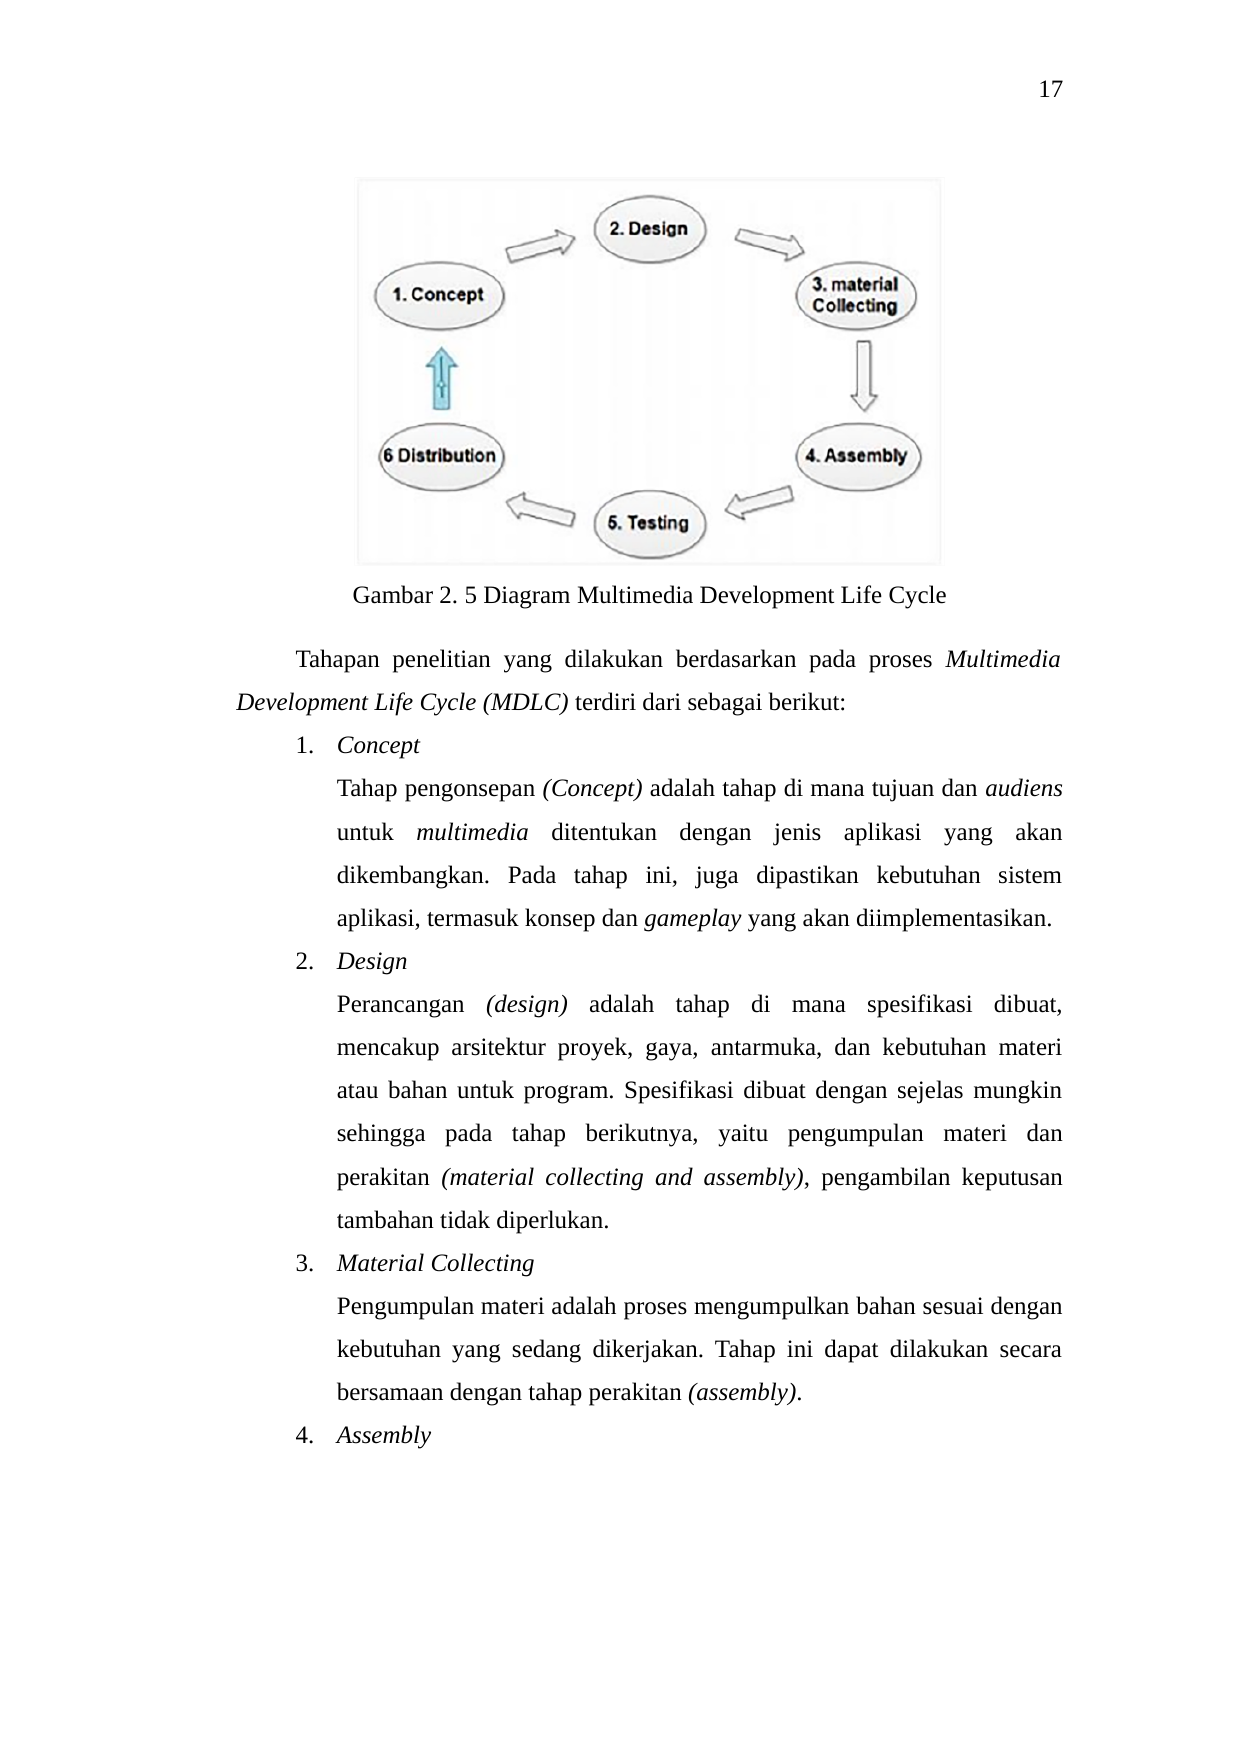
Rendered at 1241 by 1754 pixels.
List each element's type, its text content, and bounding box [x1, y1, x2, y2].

picture [354, 177, 945, 566]
list Concept [295, 730, 1063, 759]
list Assembly [295, 1420, 1063, 1449]
text Tahapan penelitian yang dilakukan berdasarkan pada proses Multimedia Development Life Cycle (MDLC) terdiri dari sebagai berikut: [236, 644, 1063, 716]
list Design [295, 946, 1063, 975]
list Tahap pengonsepan (Concept) adalah tahap di mana tujuan dan audiens untuk multimedia ditentukan dengan jenis aplikasi yang akan dikembangkan. Pada tahap ini, juga dipastikan kebutuhan sistem aplikasi, termasuk konsep dan gameplay yang akan diimplementasikan. [337, 773, 1063, 932]
list Perancangan (design) adalah tahap di mana spesifikasi dibuat, mencakup arsitektur proyek, gaya, antarmuka, dan kebutuhan materi atau bahan untuk program. Spesifikasi dibuat dengan sejelas mungkin sehingga pada tahap berikutnya, yaitu pengumpulan materi dan perakitan (material collecting and assembly), pengambilan keputusan tambahan tidak diperlukan. [337, 989, 1063, 1233]
text Gambar 2. 5 Diagram Multimedia Development Life Cycle [236, 580, 1063, 609]
list Pengumpulan materi adalah proses mengumpulkan bahan sesuai dengan kebutuhan yang sedang dikerjakan. Tahap ini dapat dilakukan secara bersamaan dengan tahap perakitan (assembly). [337, 1291, 1063, 1406]
list Material Collecting [295, 1248, 1063, 1277]
